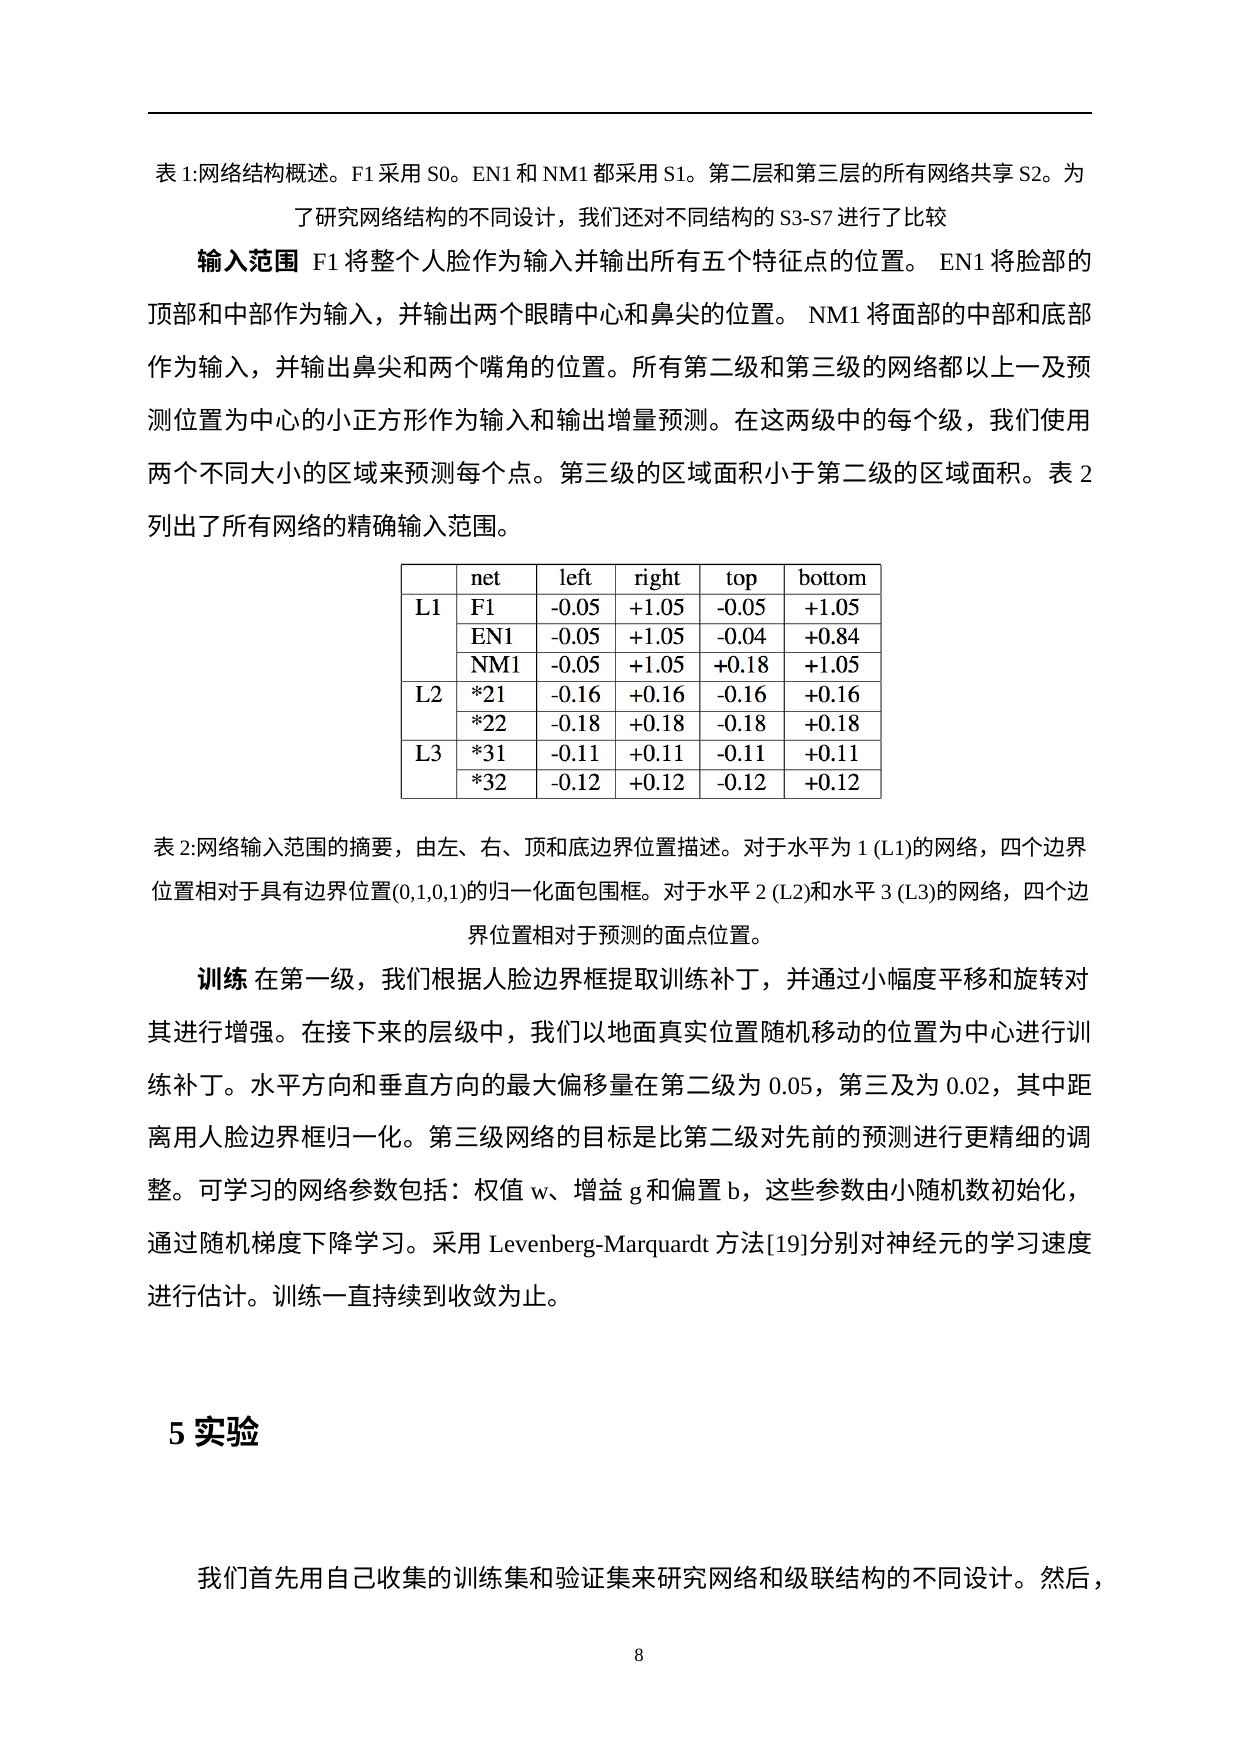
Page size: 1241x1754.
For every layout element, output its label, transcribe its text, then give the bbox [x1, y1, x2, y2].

text 训练 在第一级，我们根据人脸边界框提取训练补丁，并通过小幅度平移和旋转对其进行增强。在接下来的层级中，我们以地面真实位置随机移动的位置为中心进行训练补丁。水平方向和垂直方向的最大偏移量在第二级为0.05，第三及为0.02，其中距离用人脸边界框归一化。第三级网络的目标是比第二级对先前的预测进行更精细的调整。可学习的网络参数包括：权值w、增益g和偏置b，这些参数由小随机数初始化，通过随机梯度下降学习。采用Levenberg-Marquardt方法[19]分别对神经元的学习速度进行估计。训练一直持续到收敛为止。 [148, 956, 1092, 1317]
text 表1:网络结构概述。F1采用S0。EN1和NM1都采用S1。第二层和第三层的所有网络共享S2。为了研究网络结构的不同设计，我们还对不同结构的S3-S7进行了比较 [148, 150, 1092, 238]
text 表2:网络输入范围的摘要，由左、右、顶和底边界位置描述。对于水平为1 (L1)的网络，四个边界位置相对于具有边界位置(0,1,0,1)的归一化面包围框。对于水平2 (L2)和水平3 (L3)的网络，四个边界位置相对于预测的面点位置。 [148, 823, 1092, 956]
text 输入范围 F1将整个人脸作为输入并输出所有五个特征点的位置。 EN1将脸部的顶部和中部作为输入，并输出两个眼睛中心和鼻尖的位置。 NM1将面部的中部和底部作为输入，并输出鼻尖和两个嘴角的位置。所有第二级和第三级的网络都以上一及预测位置为中心的小正方形作为输入和输出增量预测。在这两级中的每个级，我们使用两个不同大小的区域来预测每个点。第三级的区域面积小于第二级的区域面积。表2列出了所有网络的精确输入范围。 [148, 238, 1092, 546]
picture [391, 553, 900, 806]
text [148, 1554, 1092, 1599]
subtitle 5 实验 [148, 1386, 1092, 1474]
